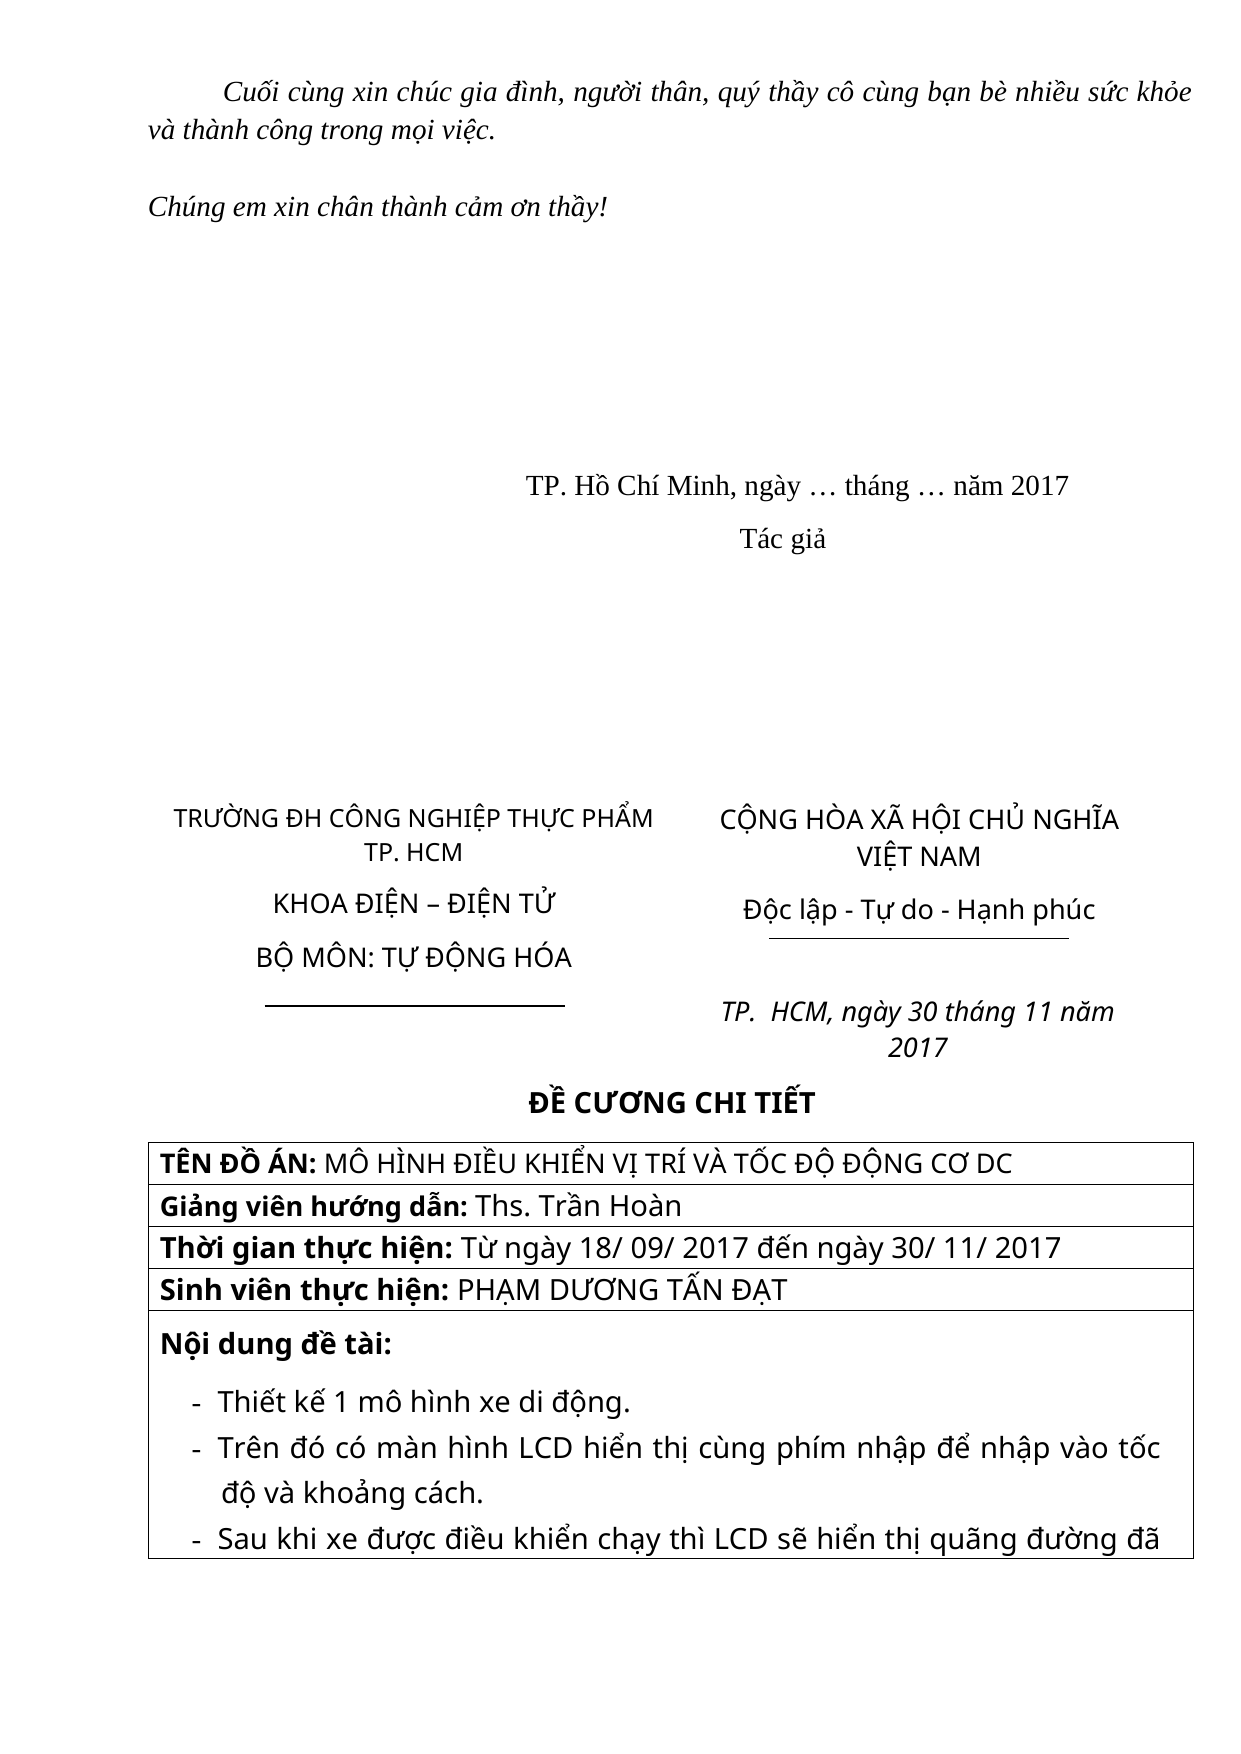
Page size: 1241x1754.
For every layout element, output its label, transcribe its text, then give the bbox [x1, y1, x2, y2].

table_cell [148, 992, 679, 1082]
text Cuối cùng xin chúc gia đình, người thân, quý thầy cô cùng bạn bè nhiều sức khỏe và thành công trong mọi việc. [148, 74, 1196, 146]
table_cell Thời gian thực hiện: Từ ngày 18/ 09/ 2017 đến ngày 30/ 11/ 2017 [149, 1227, 1193, 1268]
table_header TÊN ĐỒ ÁN: MÔ HÌNH ĐIỀU KHIỂN VỊ TRÍ VÀ TỐC ĐỘ ĐỘNG CƠ DC [149, 1143, 1193, 1184]
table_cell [149, 1311, 1193, 1558]
text Tác giả [148, 521, 1196, 555]
table_cell TP. HCM, ngày 30 tháng 11 năm 2017 [679, 992, 1159, 1082]
table_header CỘNG HÒA XÃ HỘI CHỦ NGHĨA VIỆT NAM Độc lập - Tự do - Hạnh phúc [679, 800, 1159, 992]
table_header TRƯỜNG ĐH CÔNG NGHIỆP THỰC PHẨM TP. HCM KHOA ĐIỆN – ĐIỆN TỬ BỘ MÔN: TỰ ĐỘNG HÓA [148, 800, 679, 992]
table_cell Sinh viên thực hiện: PHẠM DƯƠNG TẤN ĐẠT [149, 1269, 1193, 1310]
text ĐỀ CƯƠNG CHI TIẾT [148, 1082, 1196, 1122]
table_cell Giảng viên hướng dẫn: Ths. Trần Hoàn [149, 1185, 1193, 1226]
text Chúng em xin chân thành cảm ơn thầy! [148, 189, 1196, 223]
text TP. Hồ Chí Minh, ngày … tháng … năm 2017 [148, 468, 1196, 502]
